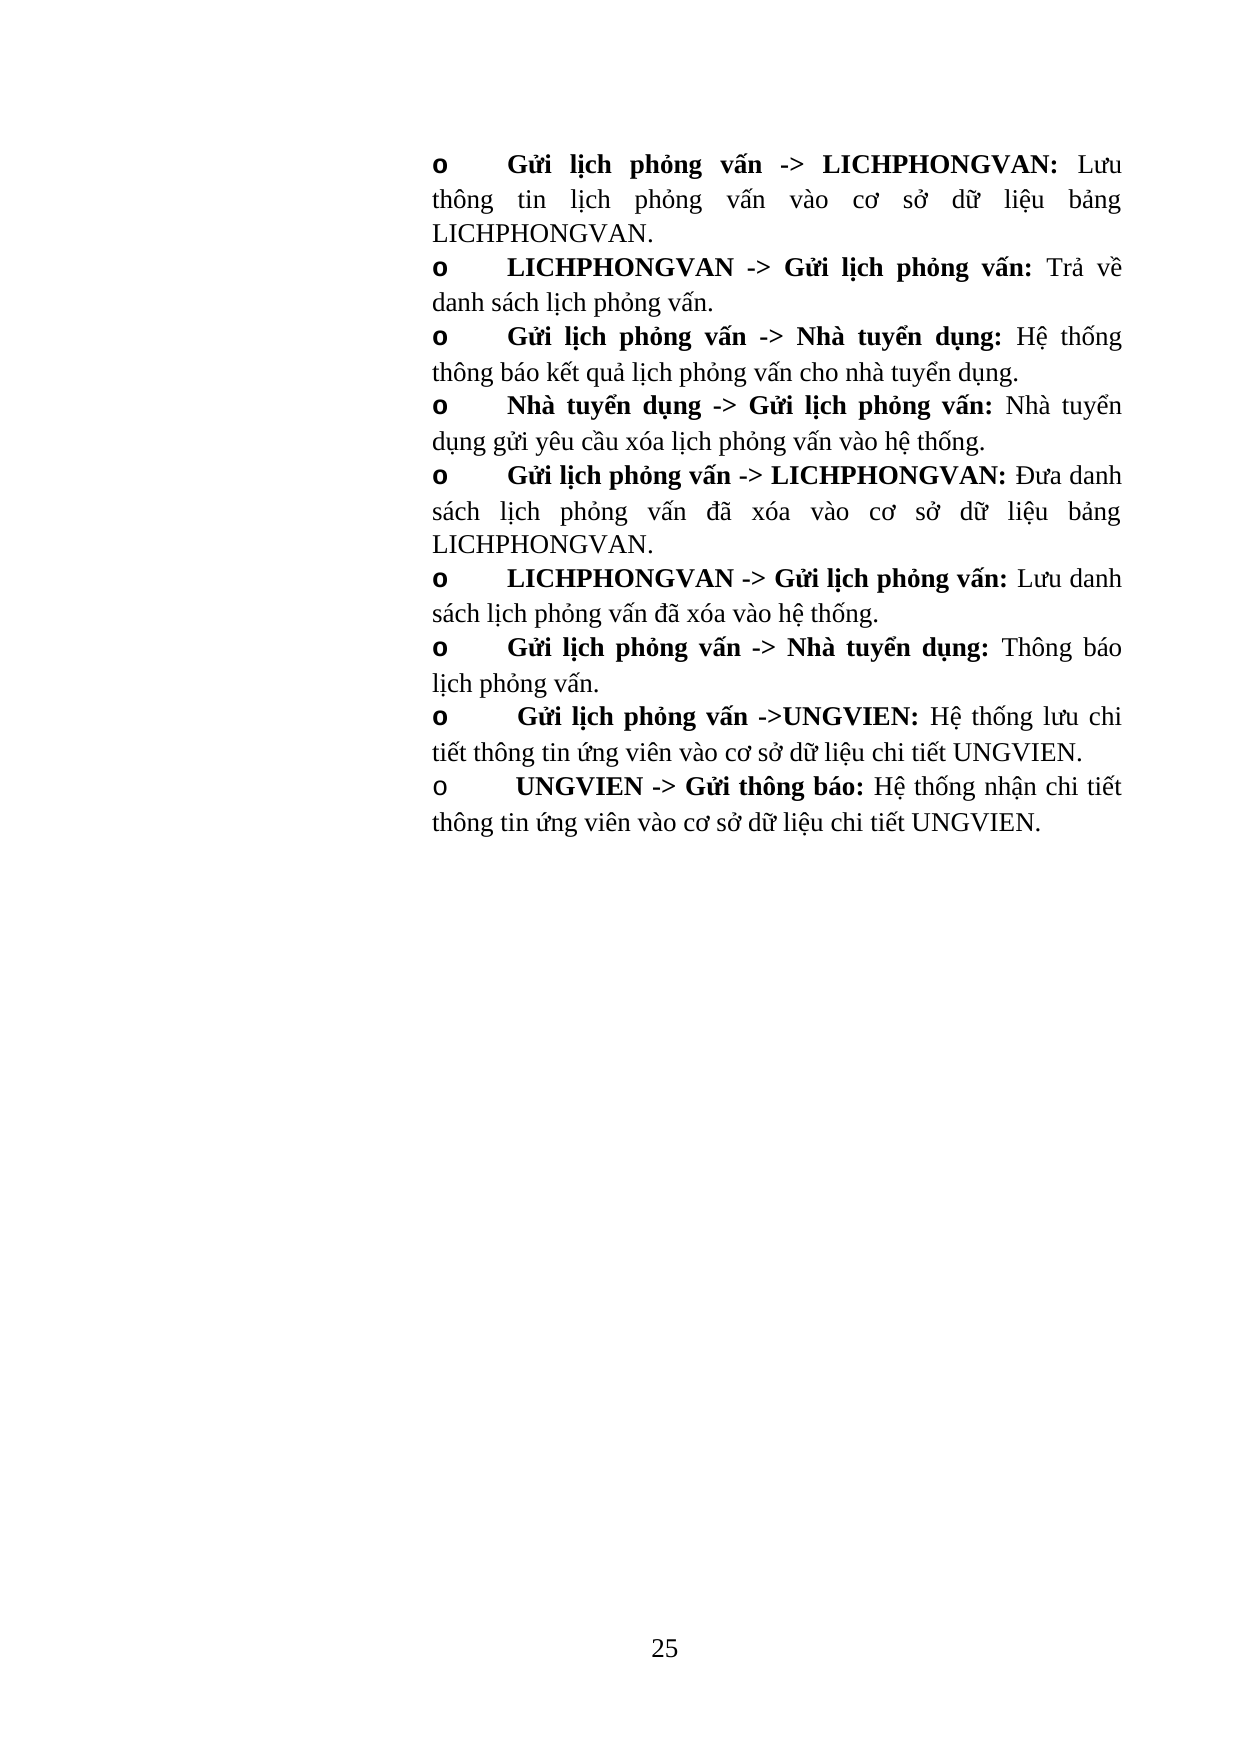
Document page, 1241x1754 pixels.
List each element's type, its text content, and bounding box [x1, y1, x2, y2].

list Gửi lịch phỏng vấn -> LICHPHONGVAN: Lưu thông tin lịch phỏng vấn vào cơ sở dữ liệu bảng LICHPHONGVAN. [432, 148, 1122, 248]
list Gửi lịch phỏng vấn ->UNGVIEN: Hệ thống lưu chi tiết thông tin ứng viên vào cơ sở dữ liệu chi tiết UNGVIEN. [432, 700, 1122, 767]
list Gửi lịch phỏng vấn -> Nhà tuyển dụng: Hệ thống thông báo kết quả lịch phỏng vấn cho nhà tuyển dụng. [432, 320, 1122, 387]
list UNGVIEN -> Gửi thông báo: Hệ thống nhận chi tiết thông tin ứng viên vào cơ sở dữ liệu chi tiết UNGVIEN. [432, 770, 1122, 837]
list Gửi lịch phỏng vấn -> Nhà tuyển dụng: Thông báo lịch phỏng vấn. [432, 631, 1122, 698]
list Gửi lịch phỏng vấn -> LICHPHONGVAN: Đưa danh sách lịch phỏng vấn đã xóa vào cơ sở dữ liệu bảng LICHPHONGVAN. [432, 459, 1122, 559]
list LICHPHONGVAN -> Gửi lịch phỏng vấn: Lưu danh sách lịch phỏng vấn đã xóa vào hệ thống. [432, 562, 1122, 629]
list Nhà tuyển dụng -> Gửi lịch phỏng vấn: Nhà tuyển dụng gửi yêu cầu xóa lịch phỏng vấn vào hệ thống. [432, 389, 1122, 456]
list LICHPHONGVAN -> Gửi lịch phỏng vấn: Trả về danh sách lịch phỏng vấn. [432, 251, 1122, 318]
